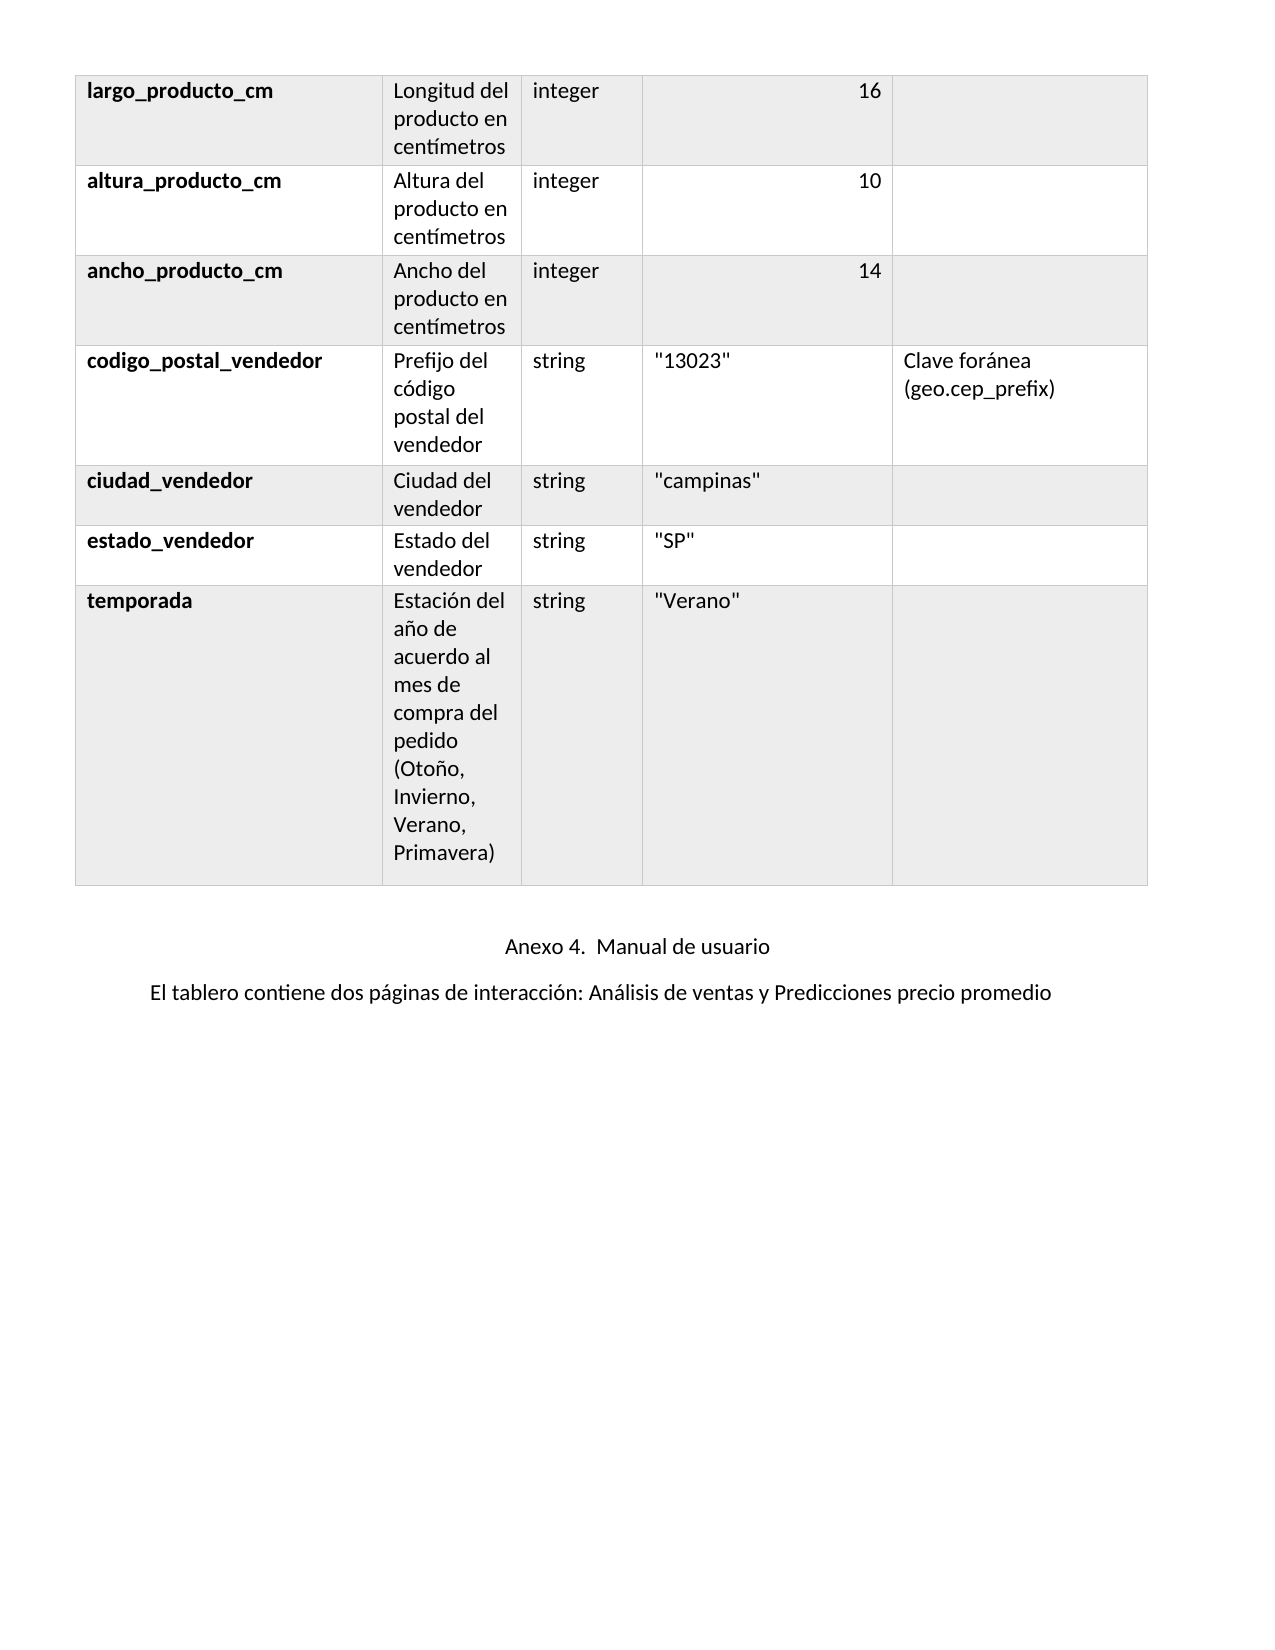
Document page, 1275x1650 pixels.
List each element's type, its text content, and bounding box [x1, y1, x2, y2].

table_cell Prefijo del código postal del vendedor [383, 346, 521, 465]
table_cell "campinas" [643, 466, 892, 525]
table_cell Ancho del producto en centímetros [383, 256, 521, 345]
table_cell Estación del año de acuerdo al mes de compra del pedido (Otoño, Invierno, Verano, Primavera) [383, 586, 521, 885]
table_cell integer [522, 166, 642, 255]
table_cell 14 [643, 256, 892, 345]
table_cell Clave foránea (geo.cep_prefix) [893, 346, 1147, 465]
table_cell ciudad_vendedor [76, 466, 382, 525]
table_cell string [522, 526, 642, 585]
table_cell "SP" [643, 526, 892, 585]
text El tablero contiene dos páginas de interacción: Análisis de ventas y Predicciones precio promedio [150, 978, 1200, 1006]
table_cell estado_vendedor [76, 526, 382, 585]
table_cell ancho_producto_cm [76, 256, 382, 345]
table_cell integer [522, 76, 642, 165]
table_cell 10 [643, 166, 892, 255]
table_cell string [522, 586, 642, 885]
text Anexo 4. Manual de usuario [75, 932, 1200, 960]
table_cell Altura del producto en centímetros [383, 166, 521, 255]
table_cell Longitud del producto en centímetros [383, 76, 521, 165]
table_cell "13023" [643, 346, 892, 465]
table_cell "Verano" [643, 586, 892, 885]
table_cell [893, 526, 1147, 585]
table_cell altura_producto_cm [76, 166, 382, 255]
table_cell largo_producto_cm [76, 76, 382, 165]
table_cell 16 [643, 76, 892, 165]
table_cell string [522, 466, 642, 525]
table_cell [893, 466, 1147, 525]
table_cell Ciudad del vendedor [383, 466, 521, 525]
table_cell integer [522, 256, 642, 345]
table_cell string [522, 346, 642, 465]
table_cell [893, 76, 1147, 165]
table_cell [893, 586, 1147, 885]
table_cell [893, 256, 1147, 345]
table_cell Estado del vendedor [383, 526, 521, 585]
table_cell codigo_postal_vendedor [76, 346, 382, 465]
table_cell [893, 166, 1147, 255]
table_cell temporada [76, 586, 382, 885]
